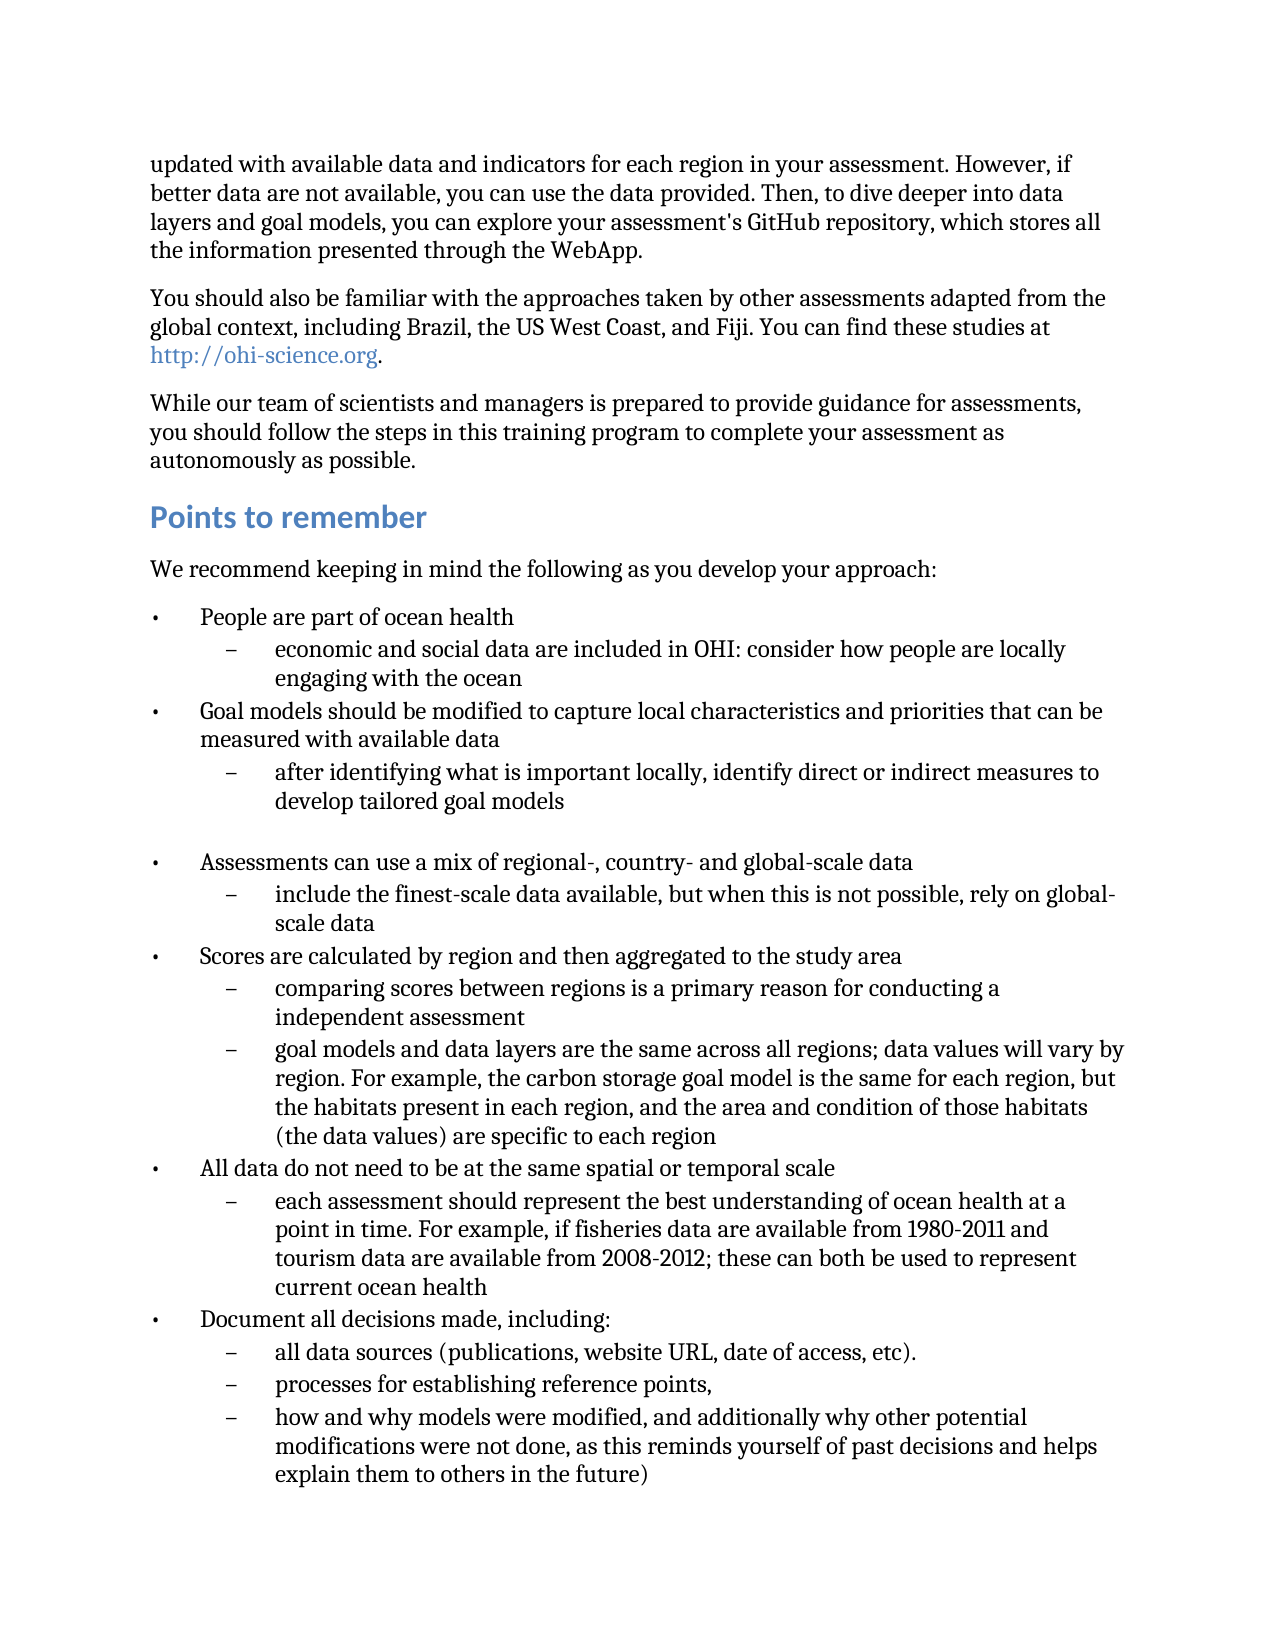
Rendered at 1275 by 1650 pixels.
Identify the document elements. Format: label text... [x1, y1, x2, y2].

list Document all decisions made, including: [150, 1305, 1125, 1334]
list All data do not need to be at the same spatial or temporal scale [150, 1154, 1125, 1183]
list Scores are calculated by region and then aggregated to the study area [150, 942, 1125, 970]
subtitle Points to remember [150, 496, 1125, 537]
list processes for establishing reference points, [225, 1370, 1125, 1399]
list comparing scores between regions is a primary reason for conducting a independent assessment [225, 974, 1125, 1032]
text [150, 150, 1125, 265]
list each assessment should represent the best understanding of ocean health at a point in time. For example, if fisheries data are available from 1980-2011 and tourism data are available from 2008-2012; these can both be used to represent current ocean health [225, 1187, 1125, 1302]
list after identifying what is important locally, identify direct or indirect measures to develop tailored goal models [225, 758, 1125, 844]
list Assessments can use a mix of regional-, country- and global-scale data [150, 848, 1125, 877]
list economic and social data are included in OHI: consider how people are locally engaging with the ocean [225, 635, 1125, 693]
list Goal models should be modified to capture local characteristics and priorities that can be measured with available data [150, 697, 1125, 754]
text While our team of scientists and managers is prepared to provide guidance for assessments, you should follow the steps in this training program to complete your assessment as autonomously as possible. [150, 389, 1125, 475]
text You should also be familiar with the approaches taken by other assessments adapted from the global context, including Brazil, the US West Coast, and Fiji. You can find these studies at http://ohi-science.org. [150, 284, 1125, 370]
list all data sources (publications, website URL, date of access, etc). [225, 1338, 1125, 1367]
list how and why models were modified, and additionally why other potential modifications were not done, as this reminds yourself of past decisions and helps explain them to others in the future) [225, 1403, 1125, 1489]
list include the finest-scale data available, but when this is not possible, rely on global-scale data [225, 880, 1125, 938]
list People are part of ocean health [150, 603, 1125, 632]
list goal models and data layers are the same across all regions; data values will vary by region. For example, the carbon storage goal model is the same for each region, but the habitats present in each region, and the area and condition of those habitats (the data values) are specific to each region [225, 1035, 1125, 1150]
text We recommend keeping in mind the following as you develop your approach: [150, 555, 1125, 584]
